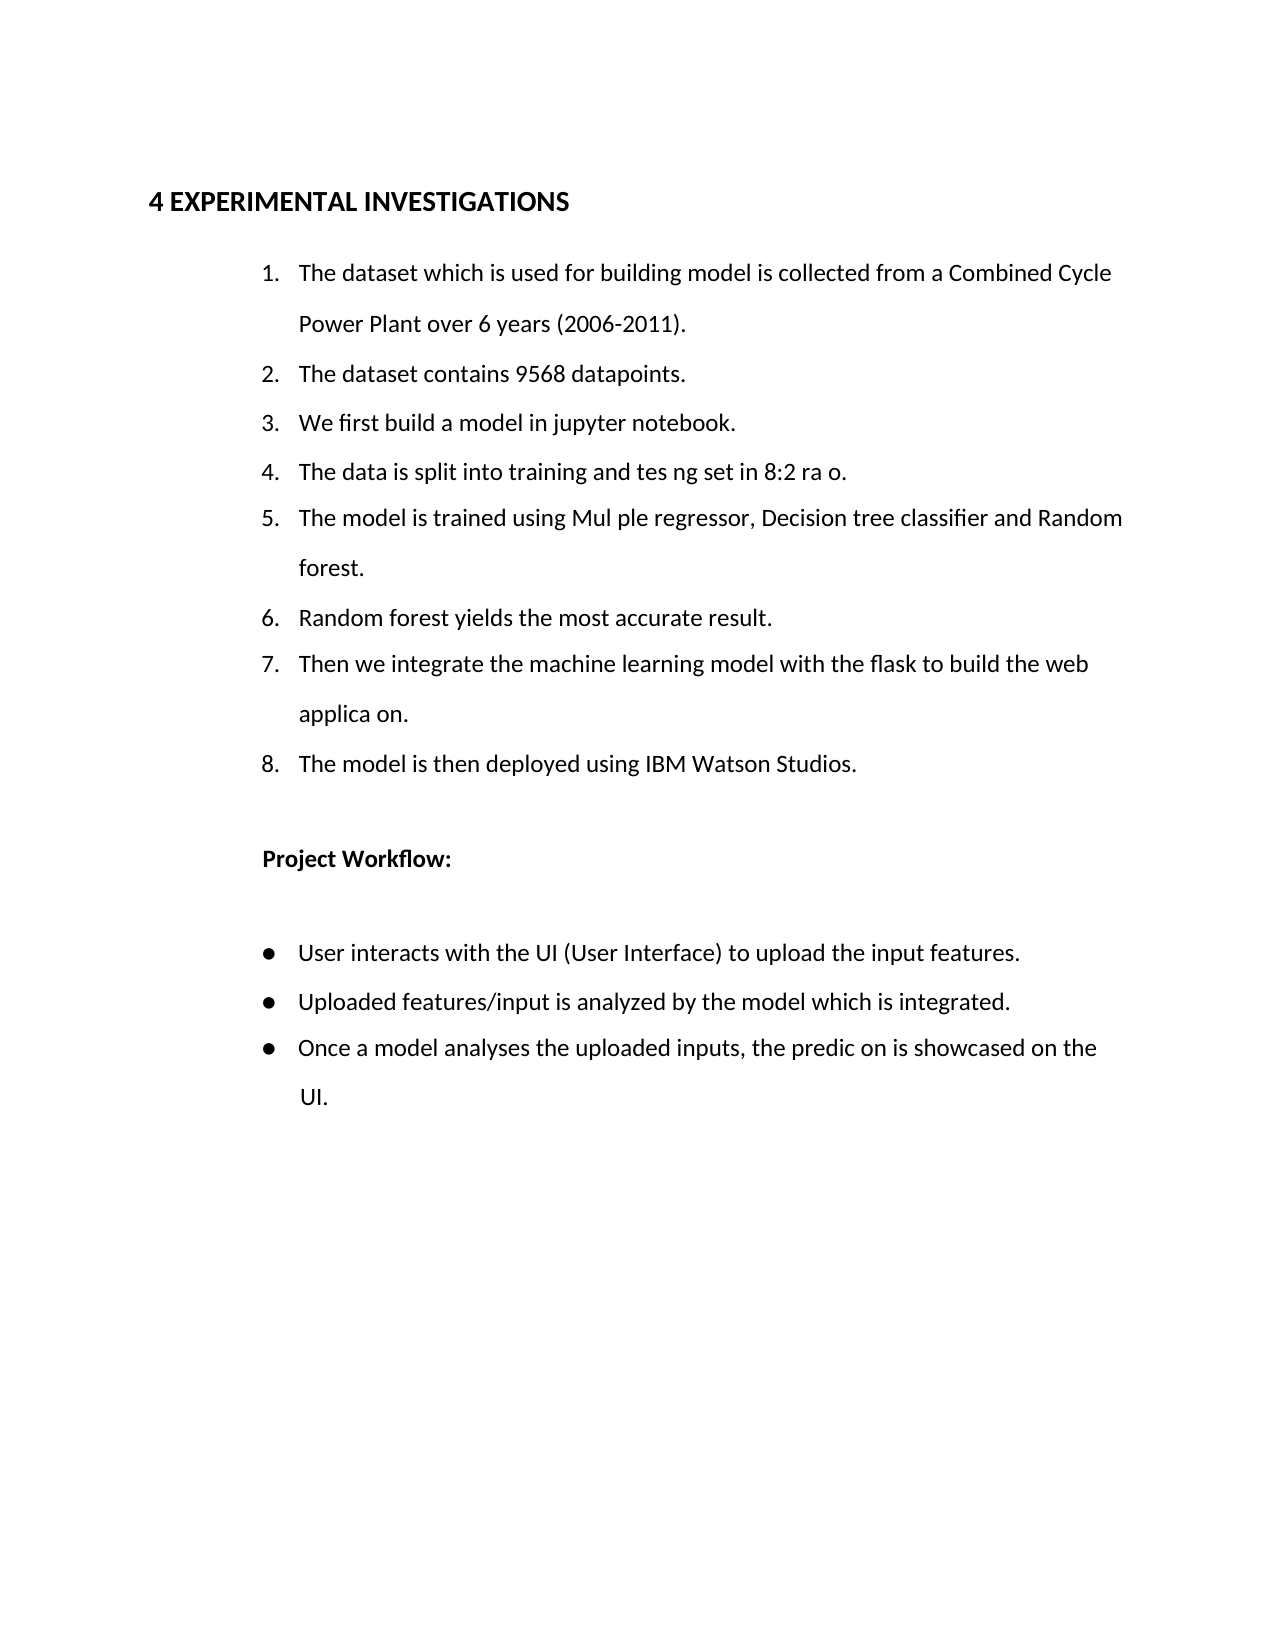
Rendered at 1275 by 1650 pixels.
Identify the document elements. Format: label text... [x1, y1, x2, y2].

list Random forest yields the most accurate result. [261, 603, 1126, 633]
list The model is then deployed using IBM Watson Studios. [261, 749, 1126, 779]
list The model is trained using Mul ple regressor, Decision tree classifier and Random forest. [261, 502, 1126, 583]
list We first build a model in jupyter notebook. [261, 408, 1126, 438]
list The dataset contains 9568 datapoints. [261, 359, 1126, 389]
list Uploaded features/input is analyzed by the model which is integrated. [261, 986, 1126, 1017]
subtitle 4 EXPERIMENTAL INVESTIGATIONS [148, 183, 1133, 218]
text Project Workflow: [262, 843, 1133, 873]
list The dataset which is used for building model is collected from a Combined Cycle Power Plant over 6 years (2006-2011). [261, 257, 1126, 338]
list Once a model analyses the uploaded inputs, the predic on is showcased on the [261, 1032, 1126, 1062]
text UI. [300, 1081, 1126, 1111]
list Then we integrate the machine learning model with the flask to build the web applica on. [261, 648, 1126, 729]
list The data is split into training and tes ng set in 8:2 ra o. [261, 457, 1126, 487]
list User interacts with the UI (User Interface) to upload the input features. [261, 937, 1126, 968]
